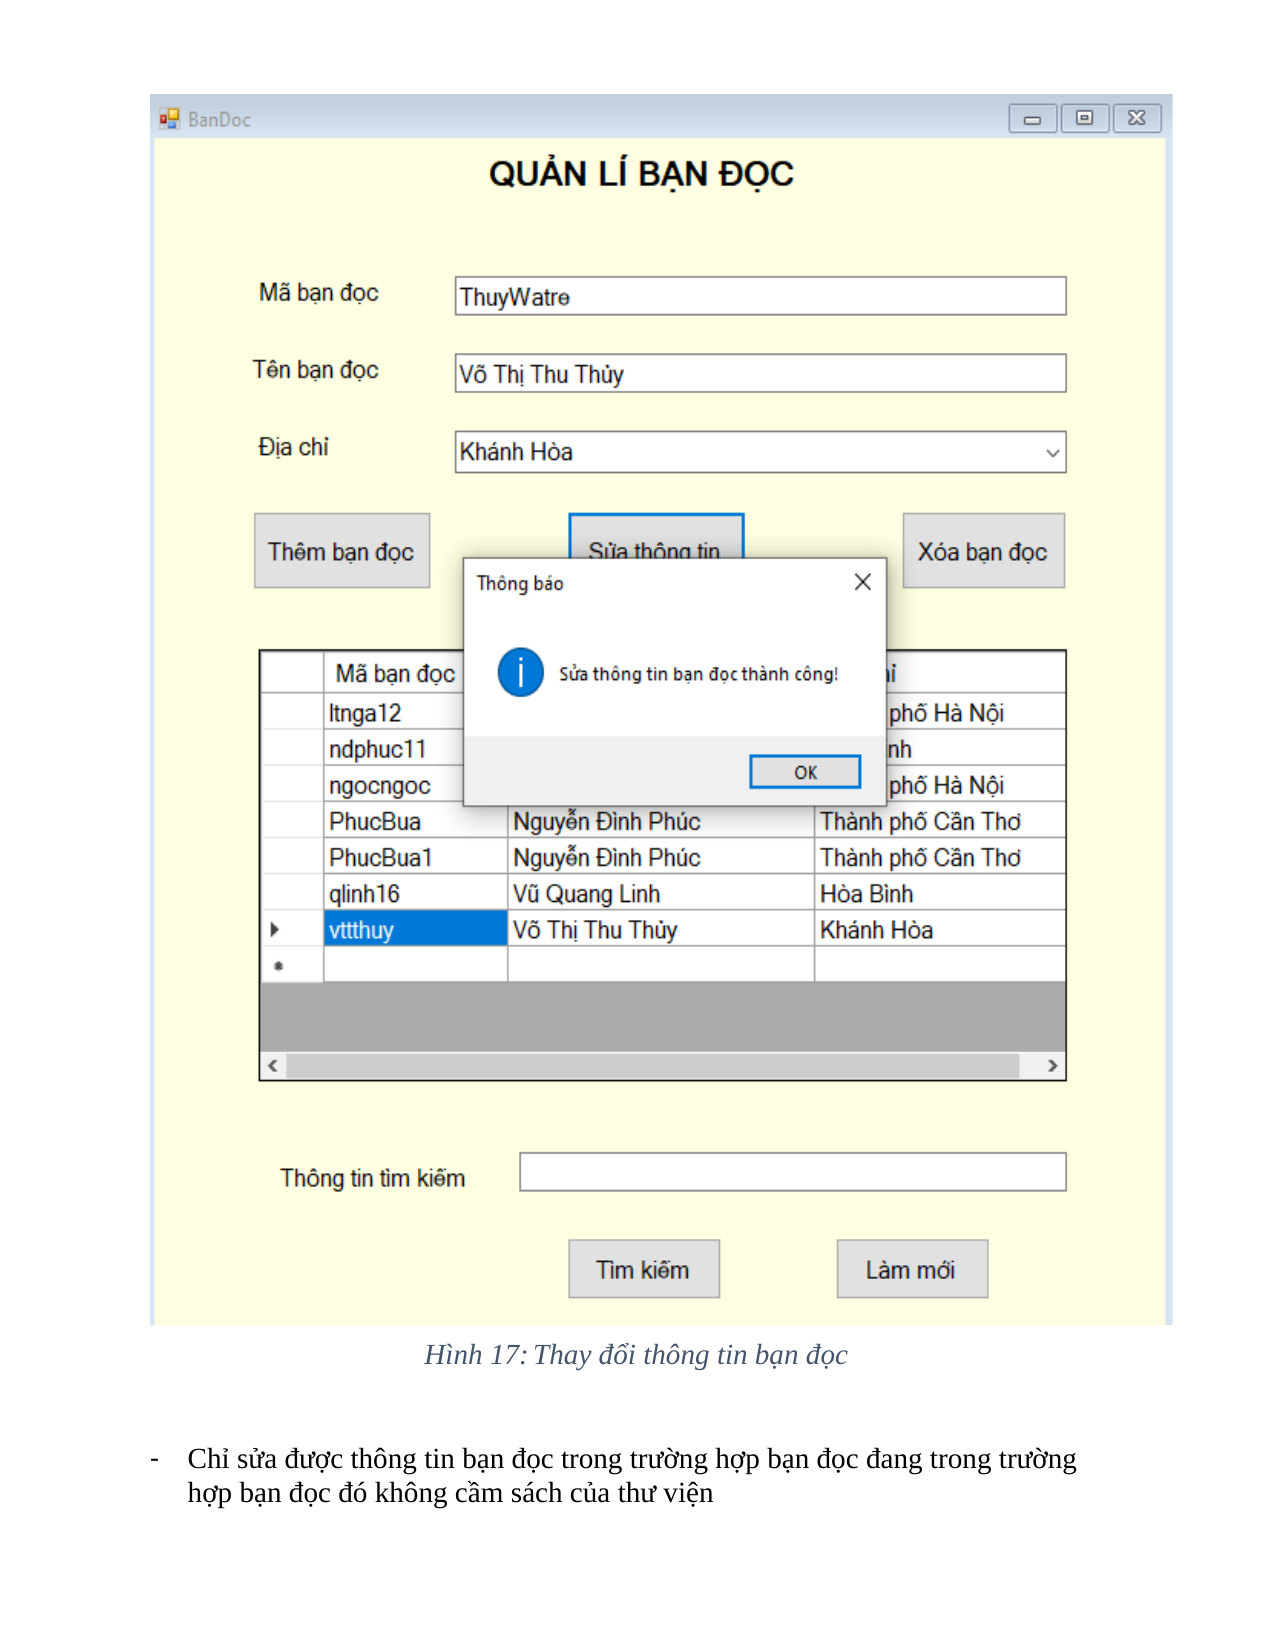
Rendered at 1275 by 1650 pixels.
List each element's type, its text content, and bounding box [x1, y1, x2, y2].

text Hình 17: Thay đổi thông tin bạn đọc [150, 1337, 1125, 1371]
list Chỉ sửa được thông tin bạn đọc trong trường hợp bạn đọc đang trong trường hợp bạn đọc đó không cầm sách của thư viện [150, 1440, 1125, 1509]
picture [150, 94, 1173, 1325]
